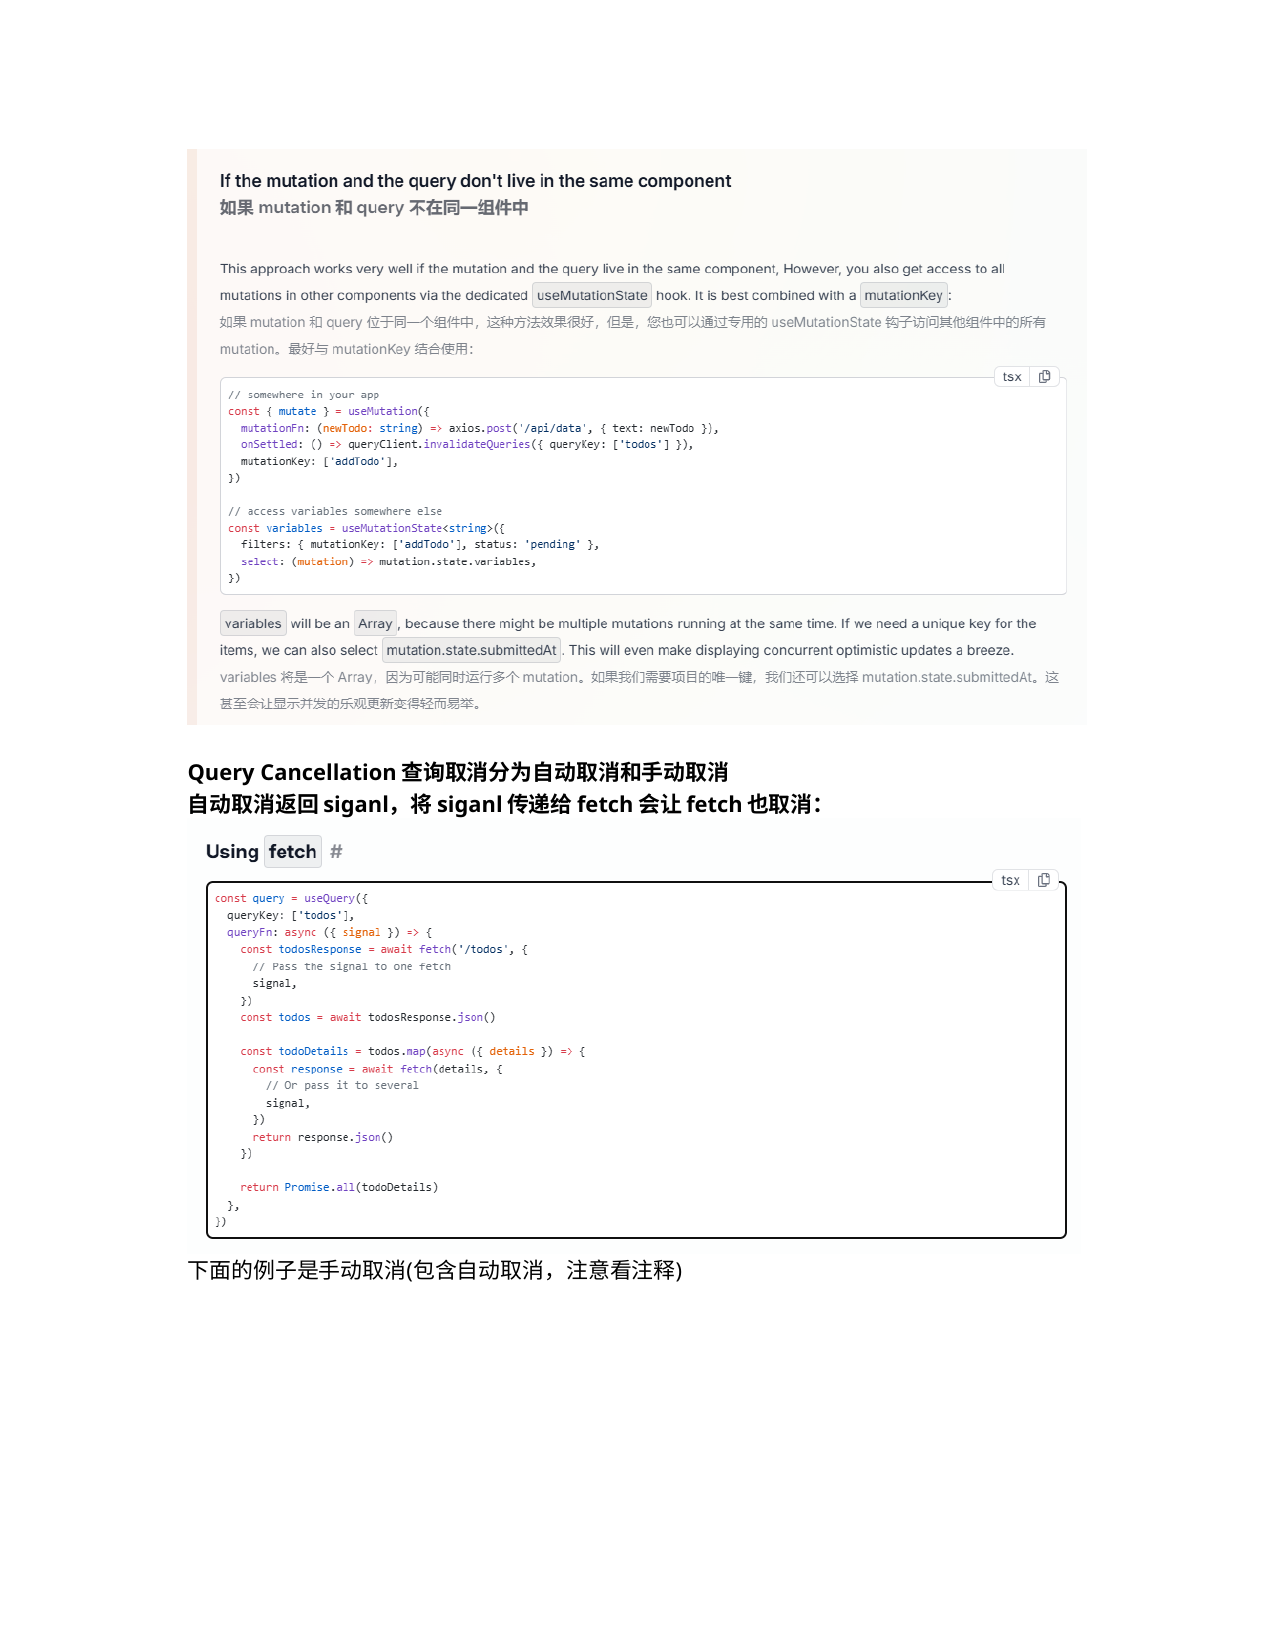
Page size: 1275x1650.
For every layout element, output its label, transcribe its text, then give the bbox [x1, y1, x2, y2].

picture [187, 149, 1087, 725]
picture [187, 818, 1081, 1254]
text 下面的例子是手动取消(包含自动取消，注意看注释) [187, 1253, 1087, 1285]
text 自动取消返回siganl，将siganl传递给fetch会让fetch也取消： [187, 787, 1087, 818]
text Query Cancellation查询取消分为自动取消和手动取消 [187, 755, 1087, 787]
